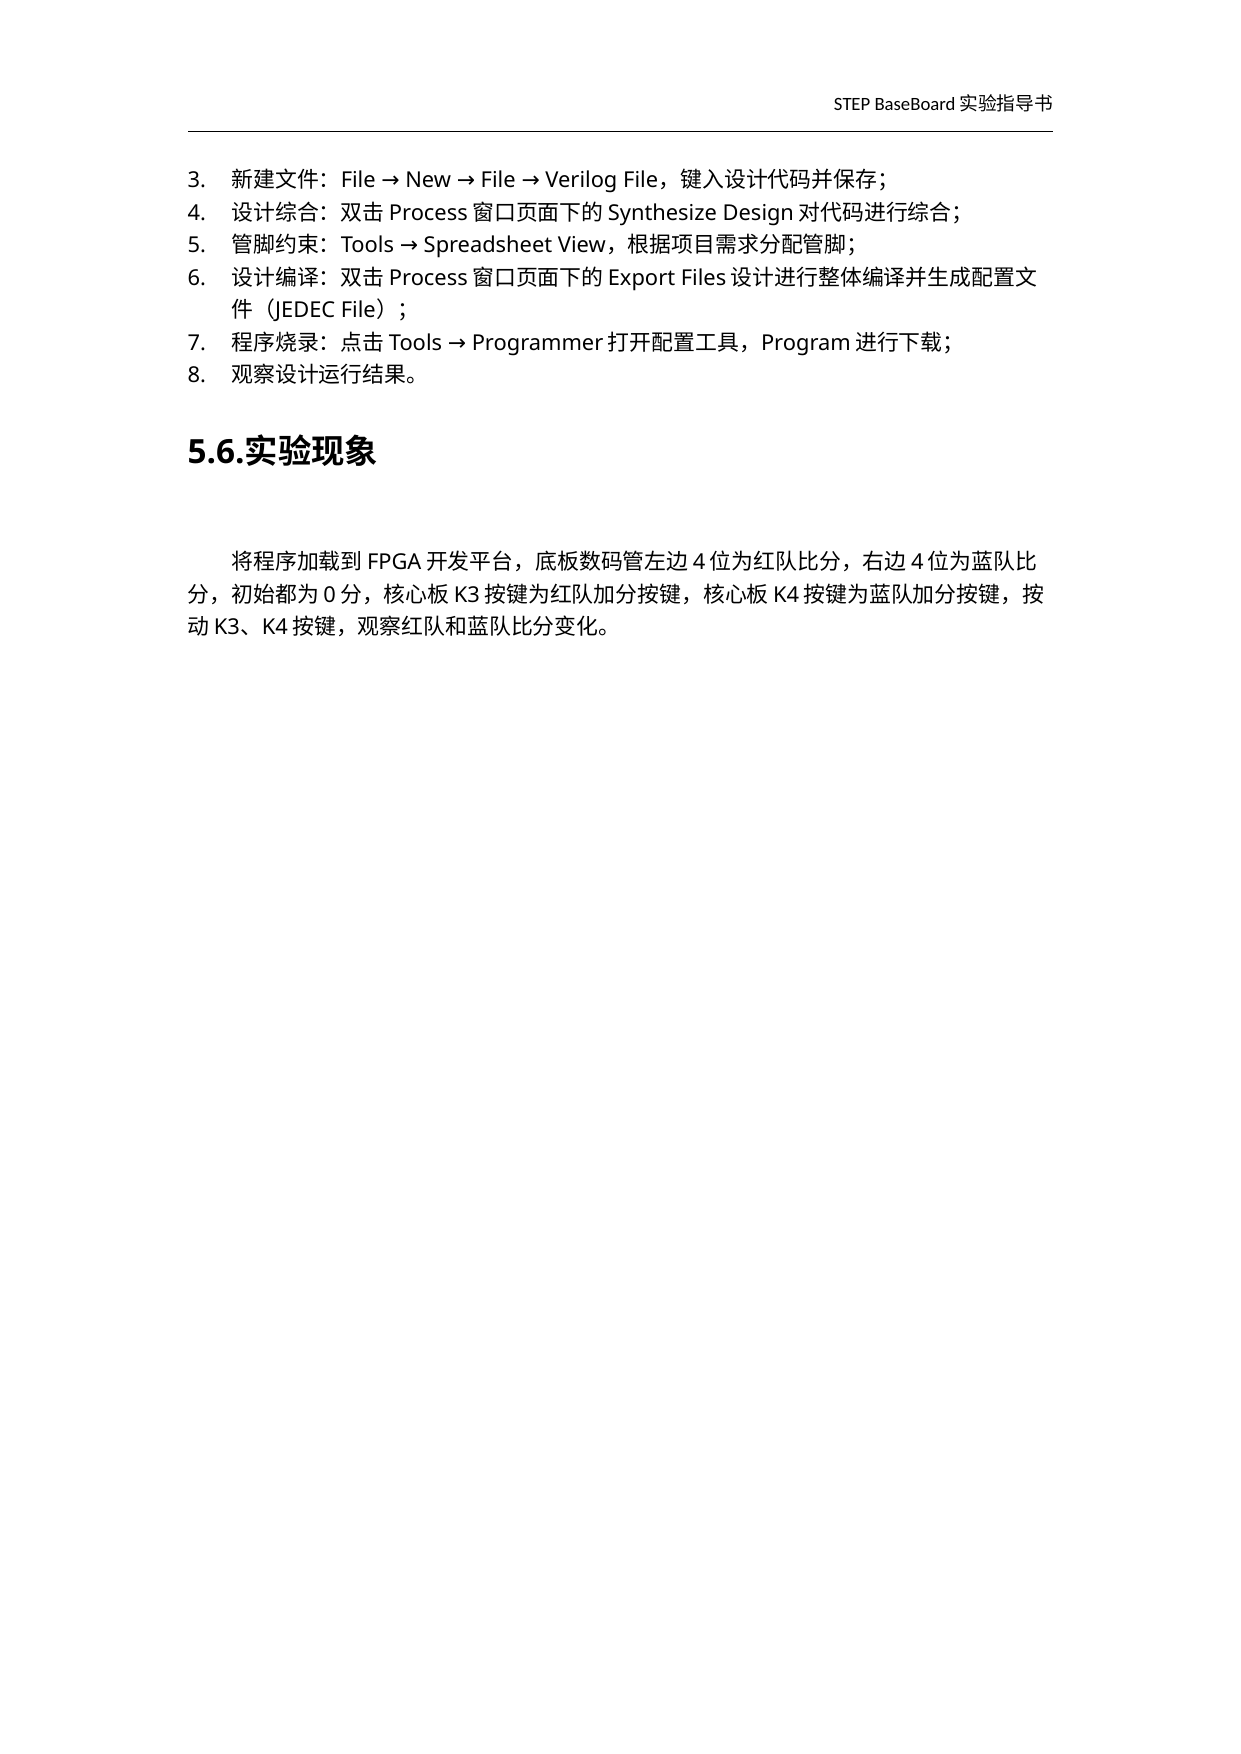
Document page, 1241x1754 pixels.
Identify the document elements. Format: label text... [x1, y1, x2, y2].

list 设计综合：双击Process窗口页面下的Synthesize Design对代码进行综合； [187, 194, 1053, 227]
subtitle 5.6.实验现象 [187, 417, 1053, 482]
list 设计编译：双击Process窗口页面下的Export Files设计进行整体编译并生成配置文件（JEDEC File）； [187, 259, 1053, 324]
list 程序烧录：点击Tools → Programmer打开配置工具，Program进行下载； [187, 324, 1053, 357]
list 管脚约束：Tools → Spreadsheet View，根据项目需求分配管脚； [187, 227, 1053, 259]
list 新建文件：File → New → File → Verilog File，键入设计代码并保存； [187, 162, 1053, 194]
list 观察设计运行结果。 [187, 357, 1053, 389]
text 将程序加载到FPGA开发平台，底板数码管左边4位为红队比分，右边4位为蓝队比分，初始都为0分，核心板K3按键为红队加分按键，核心板K4按键为蓝队加分按键，按动K3、K4按键，观察红队和蓝队比分变化。 [187, 544, 1053, 641]
